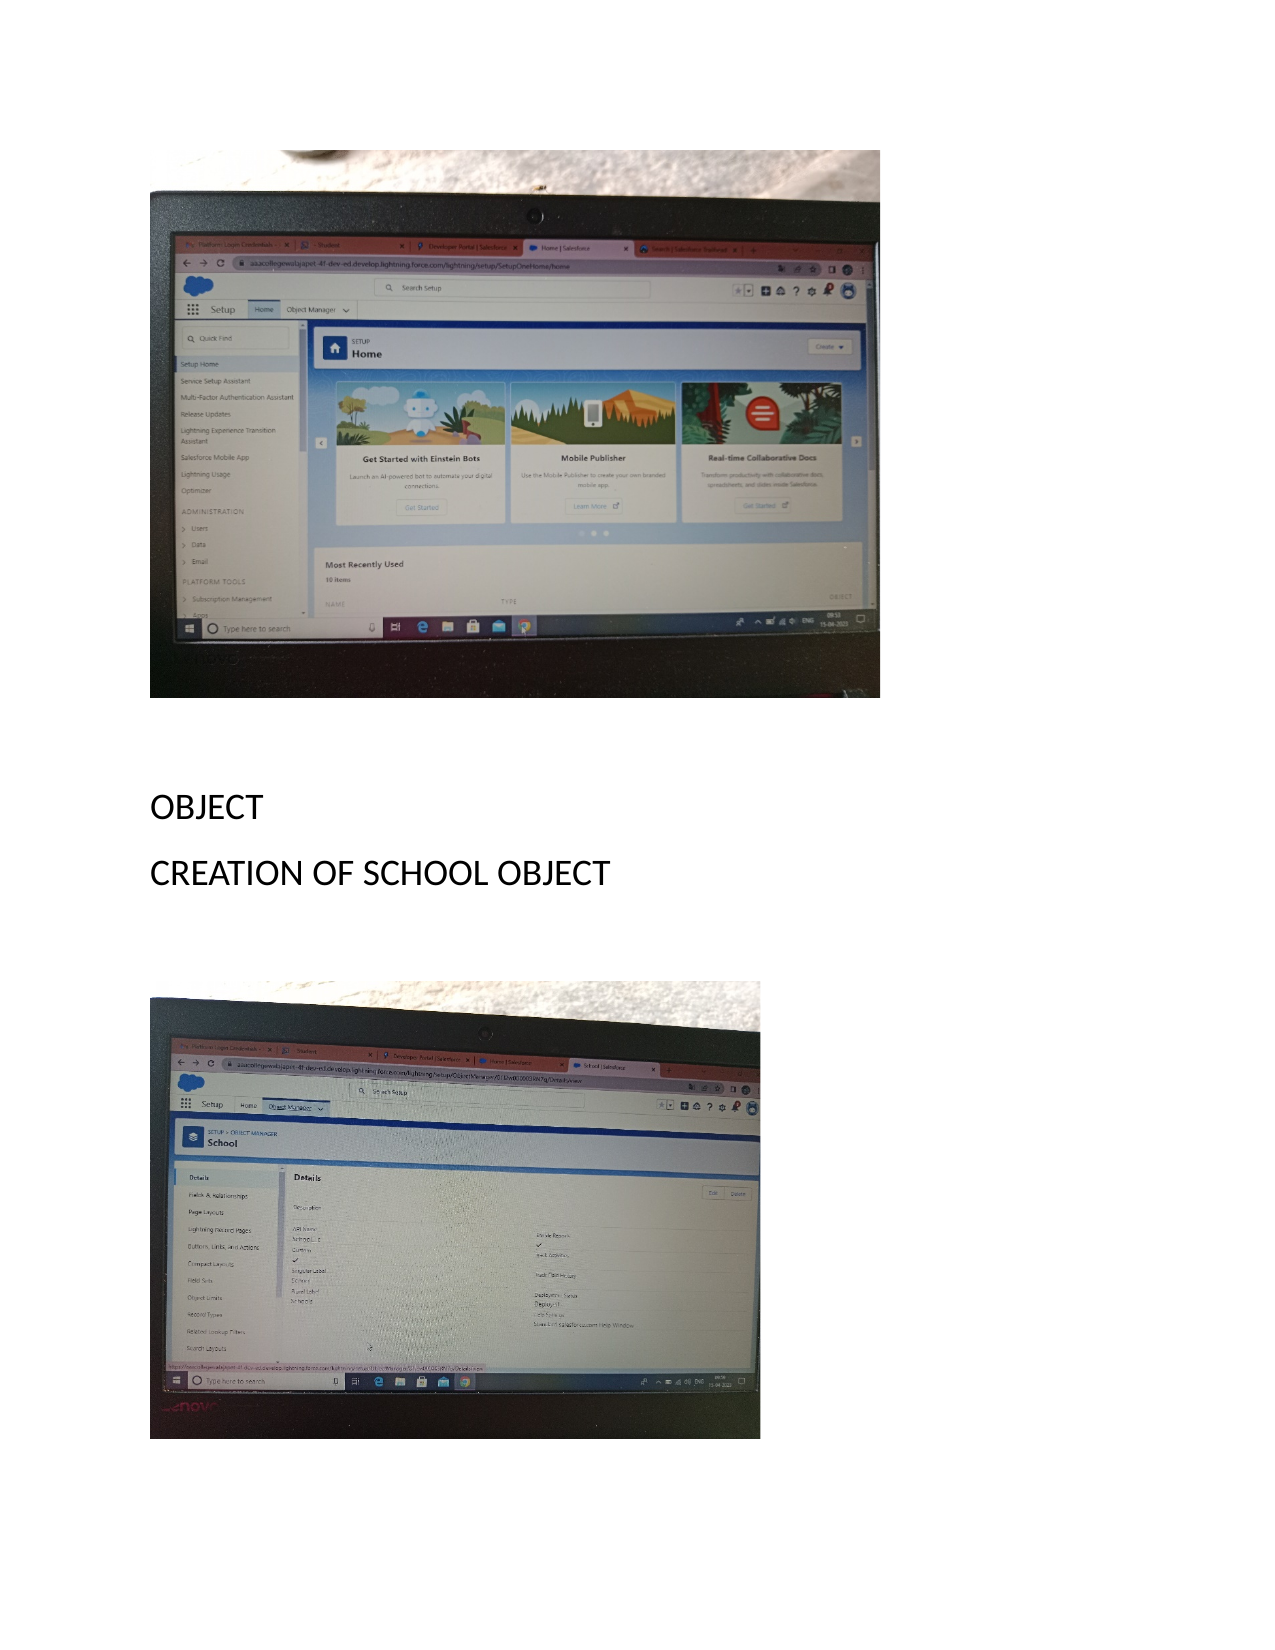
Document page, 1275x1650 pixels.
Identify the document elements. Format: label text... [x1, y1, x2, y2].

picture [150, 981, 761, 1439]
text OBJECT [150, 783, 1125, 828]
picture [150, 150, 880, 698]
text CREATION OF SCHOOL OBJECT [150, 849, 1125, 894]
